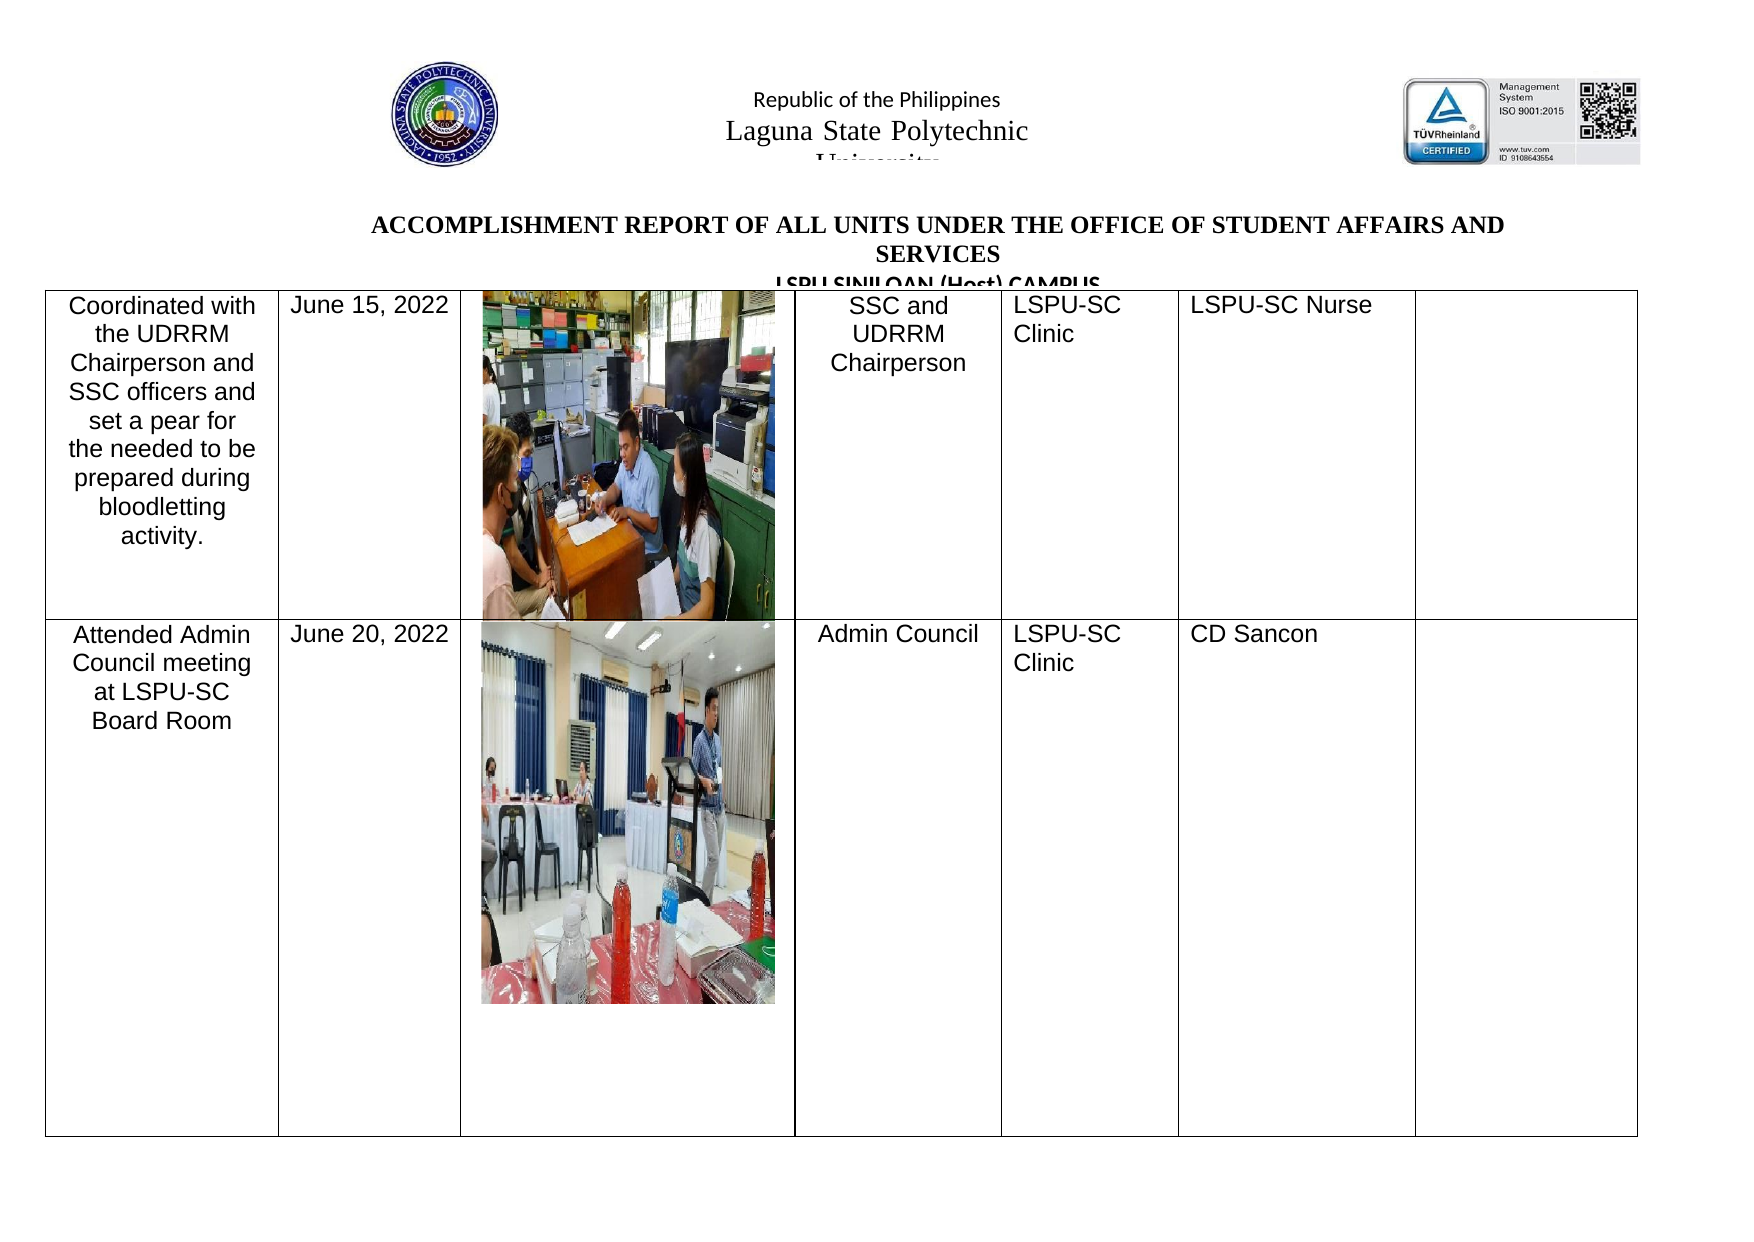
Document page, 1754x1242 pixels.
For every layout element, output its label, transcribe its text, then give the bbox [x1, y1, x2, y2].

picture [389, 61, 499, 168]
table_cell [461, 620, 794, 1136]
table_header LSPU-SC Clinic [1002, 291, 1178, 619]
table_header [1416, 291, 1637, 619]
table_cell Attended Admin Council meeting at LSPU-SC Board Room [46, 620, 278, 1136]
table_cell Admin Council [796, 620, 1001, 1136]
picture [1396, 70, 1642, 167]
table_cell LSPU-SC Clinic [1002, 620, 1178, 1136]
table_header [461, 291, 794, 619]
table_cell [1416, 620, 1637, 1136]
table_cell June 20, 2022 [279, 620, 460, 1136]
table_header SSC and UDRRM Chairperson [796, 291, 1001, 619]
table_header LSPU-SC Nurse [1179, 291, 1415, 619]
table_header June 15, 2022 [279, 291, 460, 619]
table_cell CD Sancon [1179, 620, 1415, 1136]
table_header Coordinated with the UDRRM Chairperson and SSC officers and set a pear for the needed to be prepared during bloodletting activity. [46, 291, 278, 619]
